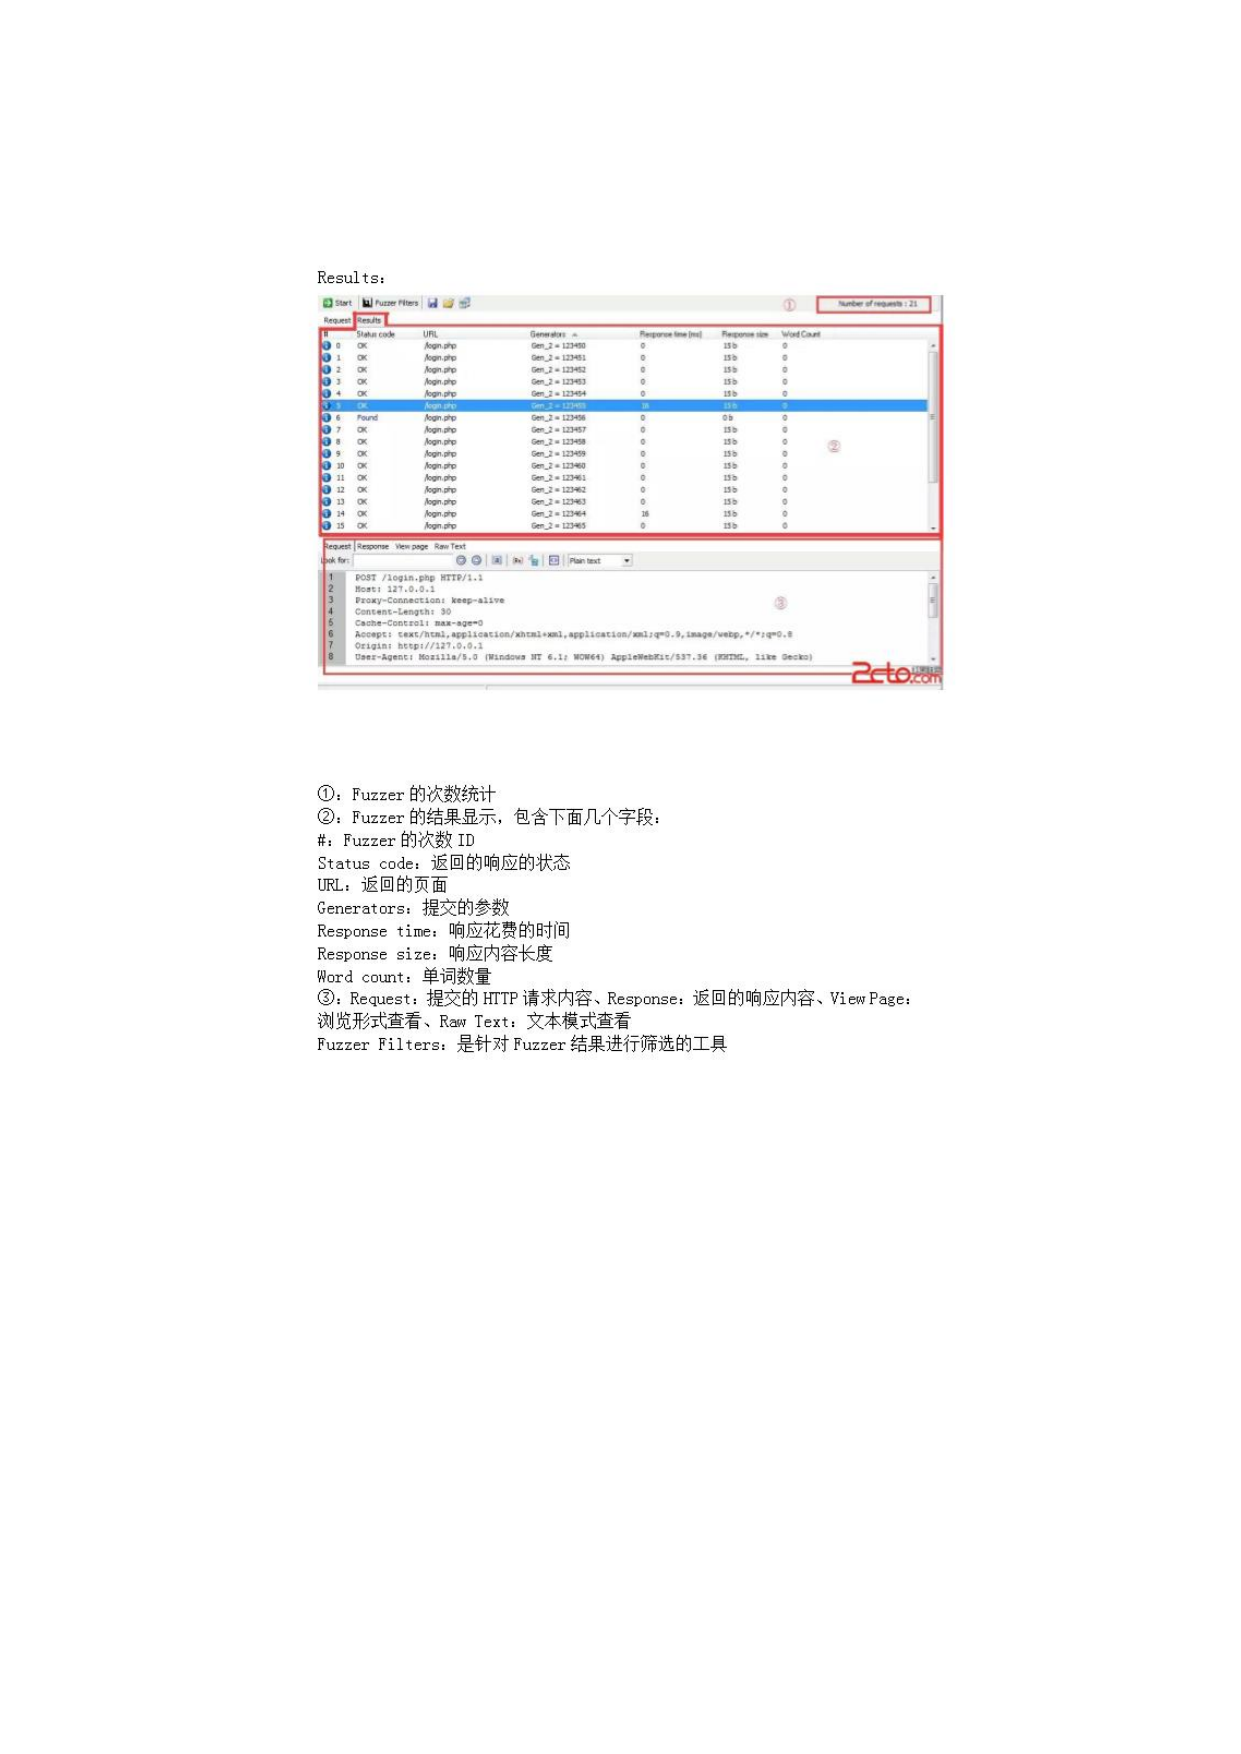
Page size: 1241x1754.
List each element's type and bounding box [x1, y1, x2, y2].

picture [187, 162, 1053, 1386]
